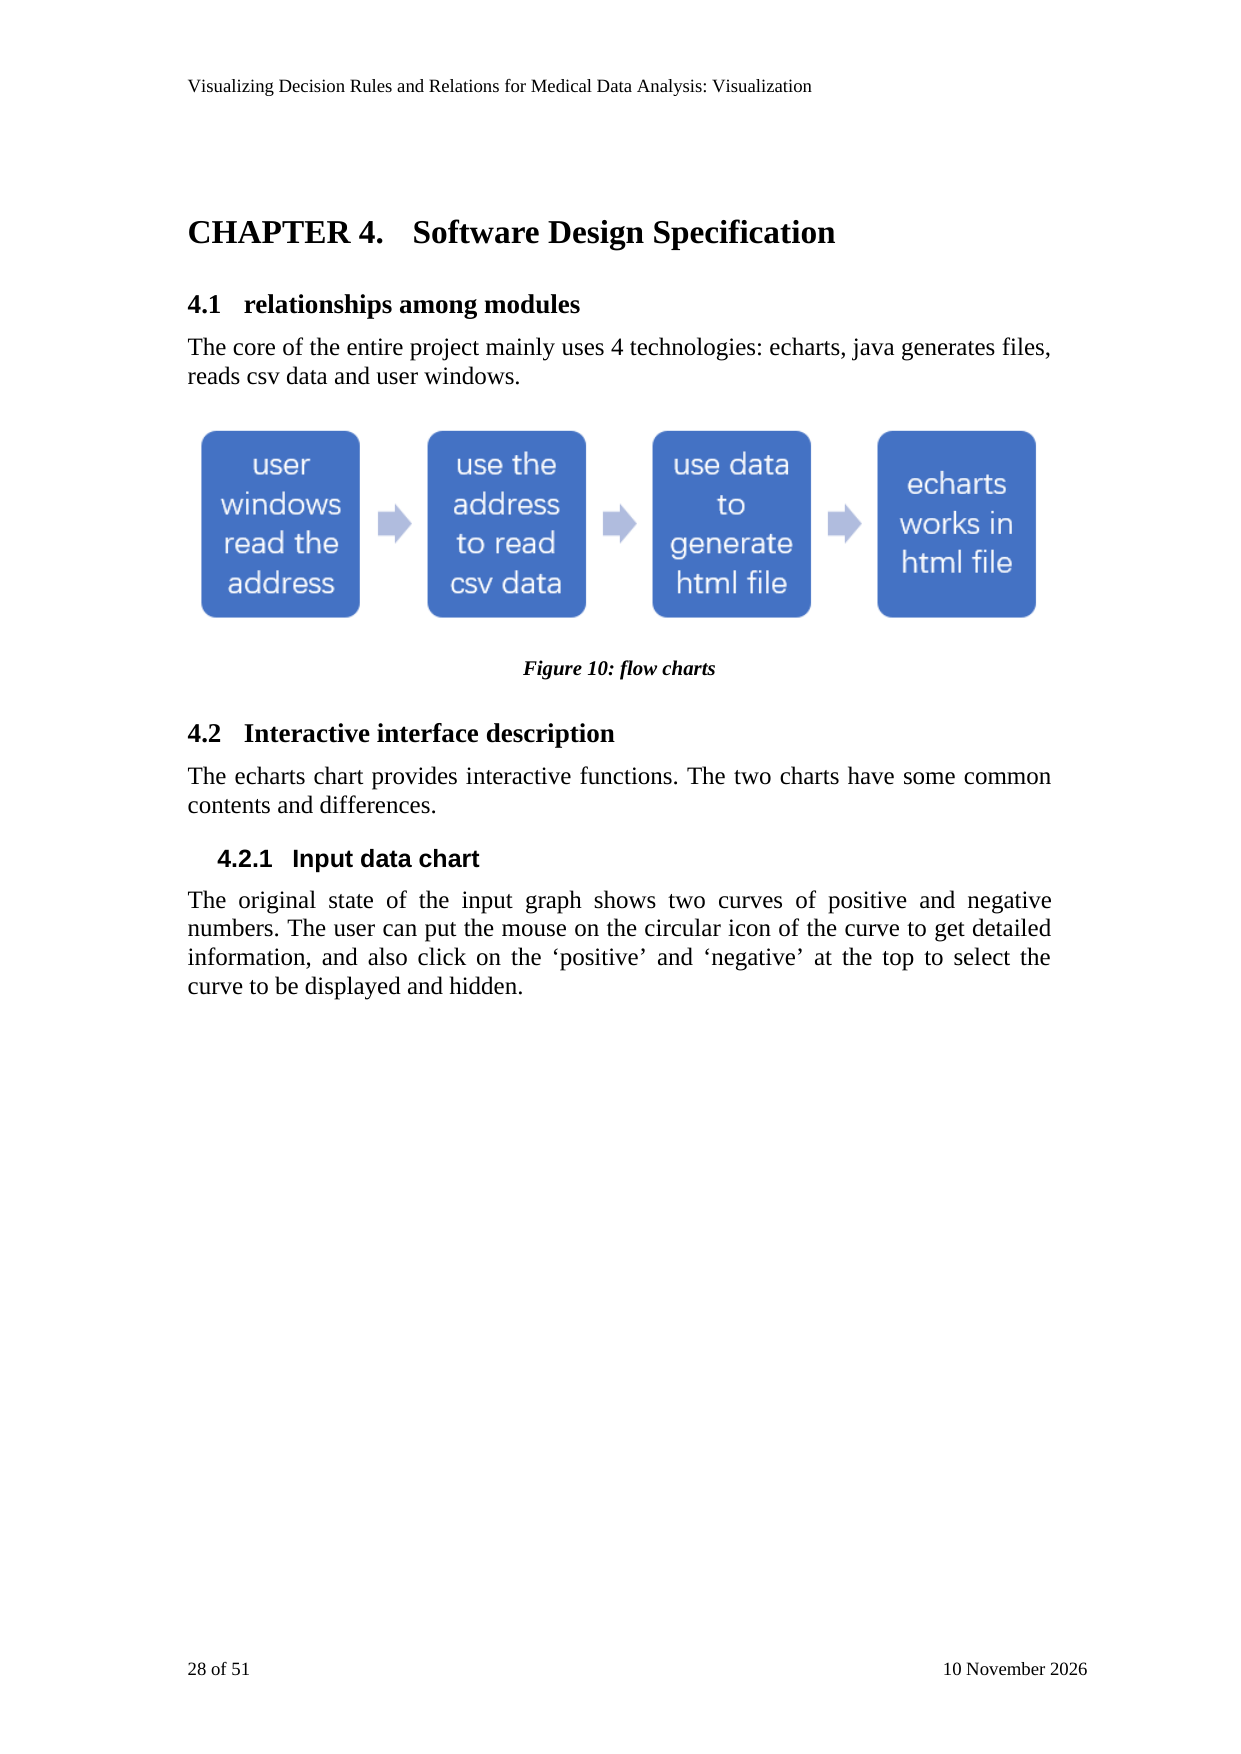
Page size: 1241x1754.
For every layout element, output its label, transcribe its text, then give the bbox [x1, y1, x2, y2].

subtitle relationships among modules [187, 288, 1053, 319]
text Figure 10: flow charts [187, 656, 1053, 680]
subtitle Interactive interface description [187, 717, 1053, 748]
subtitle Input data chart [217, 843, 1053, 872]
picture [187, 414, 1053, 631]
text The echarts chart provides interactive functions. The two charts have some common contents and differences. [187, 761, 1053, 818]
text The core of the entire project mainly uses 4 technologies: echarts, java generates files, reads csv data and user windows. [187, 332, 1053, 389]
text The original state of the input graph shows two curves of positive and negative numbers. The user can put the mouse on the circular icon of the curve to get detailed information, and also click on the ‘positive’ and ‘negative’ at the top to select the curve to be displayed and hidden. [187, 885, 1053, 1000]
subtitle Software Design Specification [187, 212, 1053, 251]
